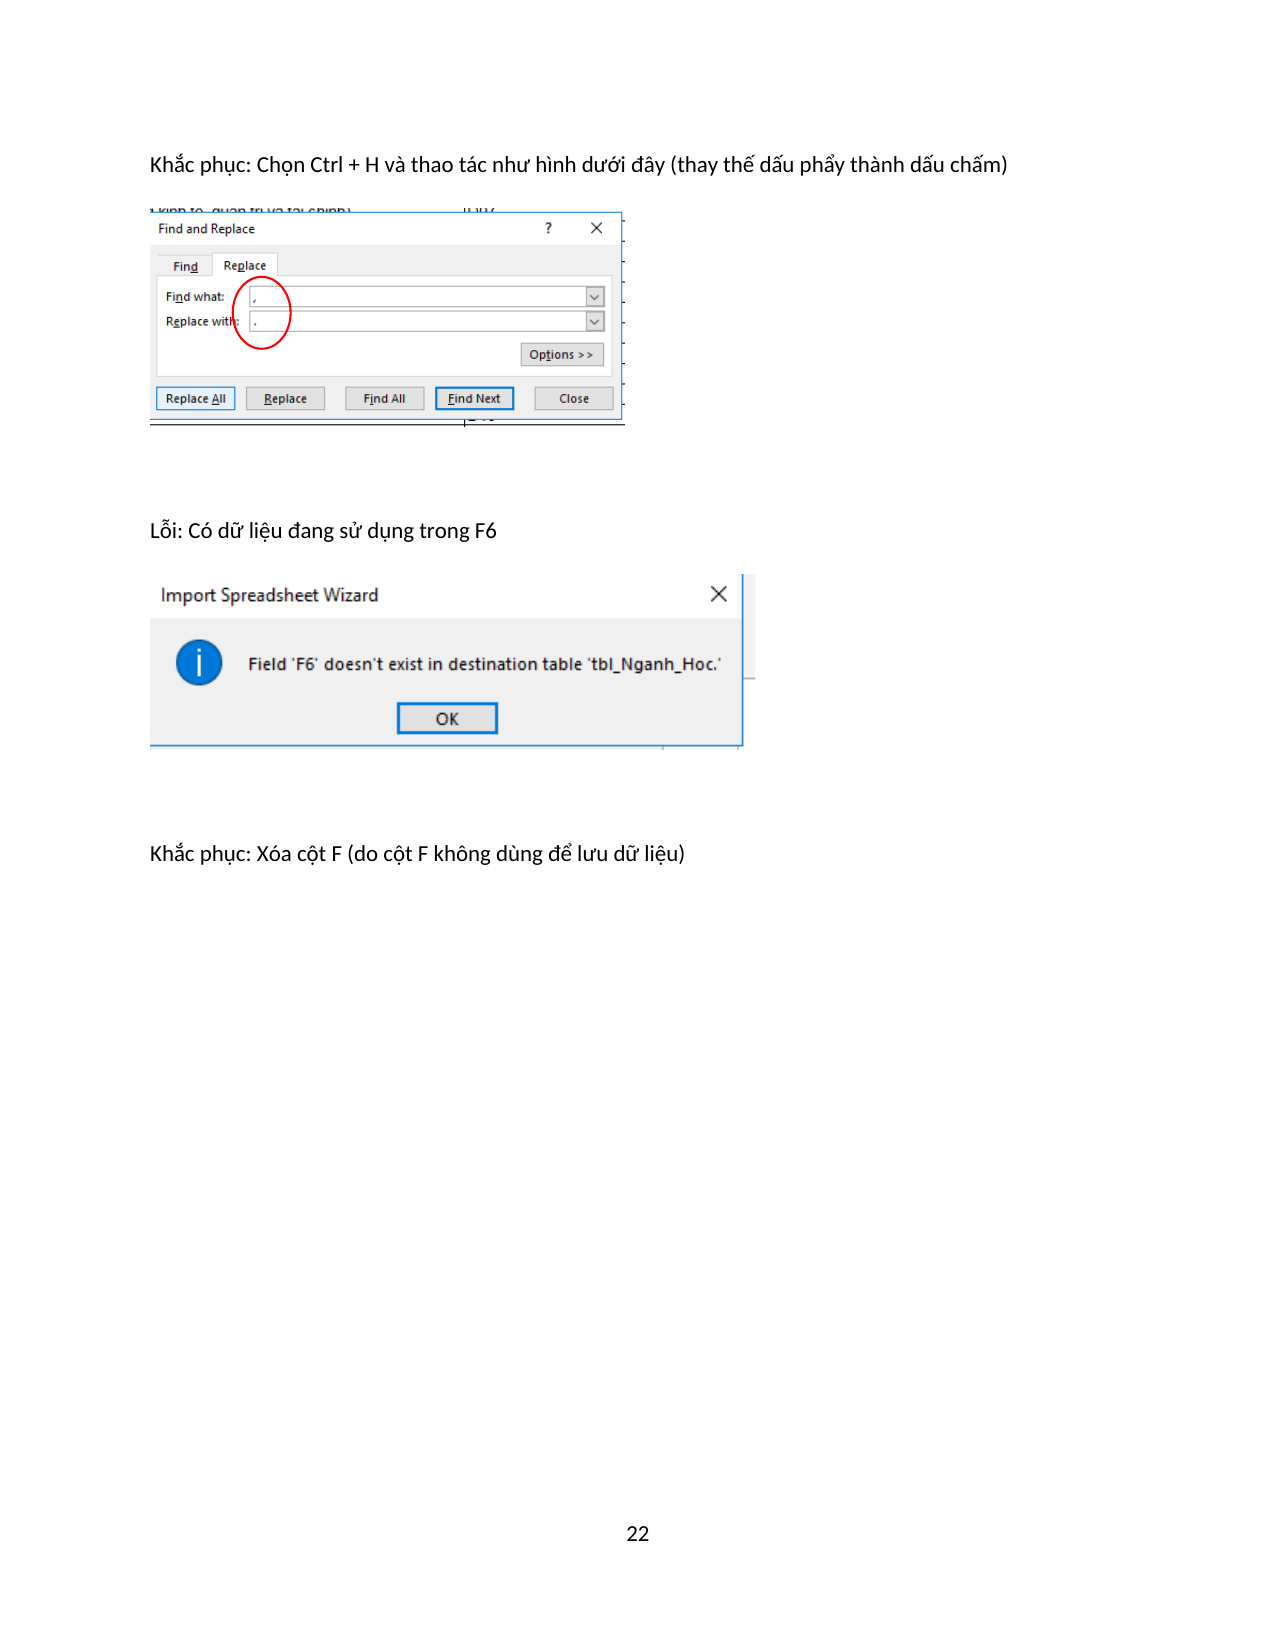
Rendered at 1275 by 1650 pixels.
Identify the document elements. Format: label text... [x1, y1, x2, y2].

text Khắc phục: Chọn Ctrl + H và thao tác như hình dưới đây (thay thế dấu phẩy thành dấu chấm) [150, 150, 1125, 178]
picture [150, 208, 625, 427]
picture [150, 574, 756, 750]
text Lỗi: Có dữ liệu đang sử dụng trong F6 [150, 516, 1125, 544]
text Khắc phục: Xóa cột F (do cột F không dùng để lưu dữ liệu) [150, 839, 1125, 867]
